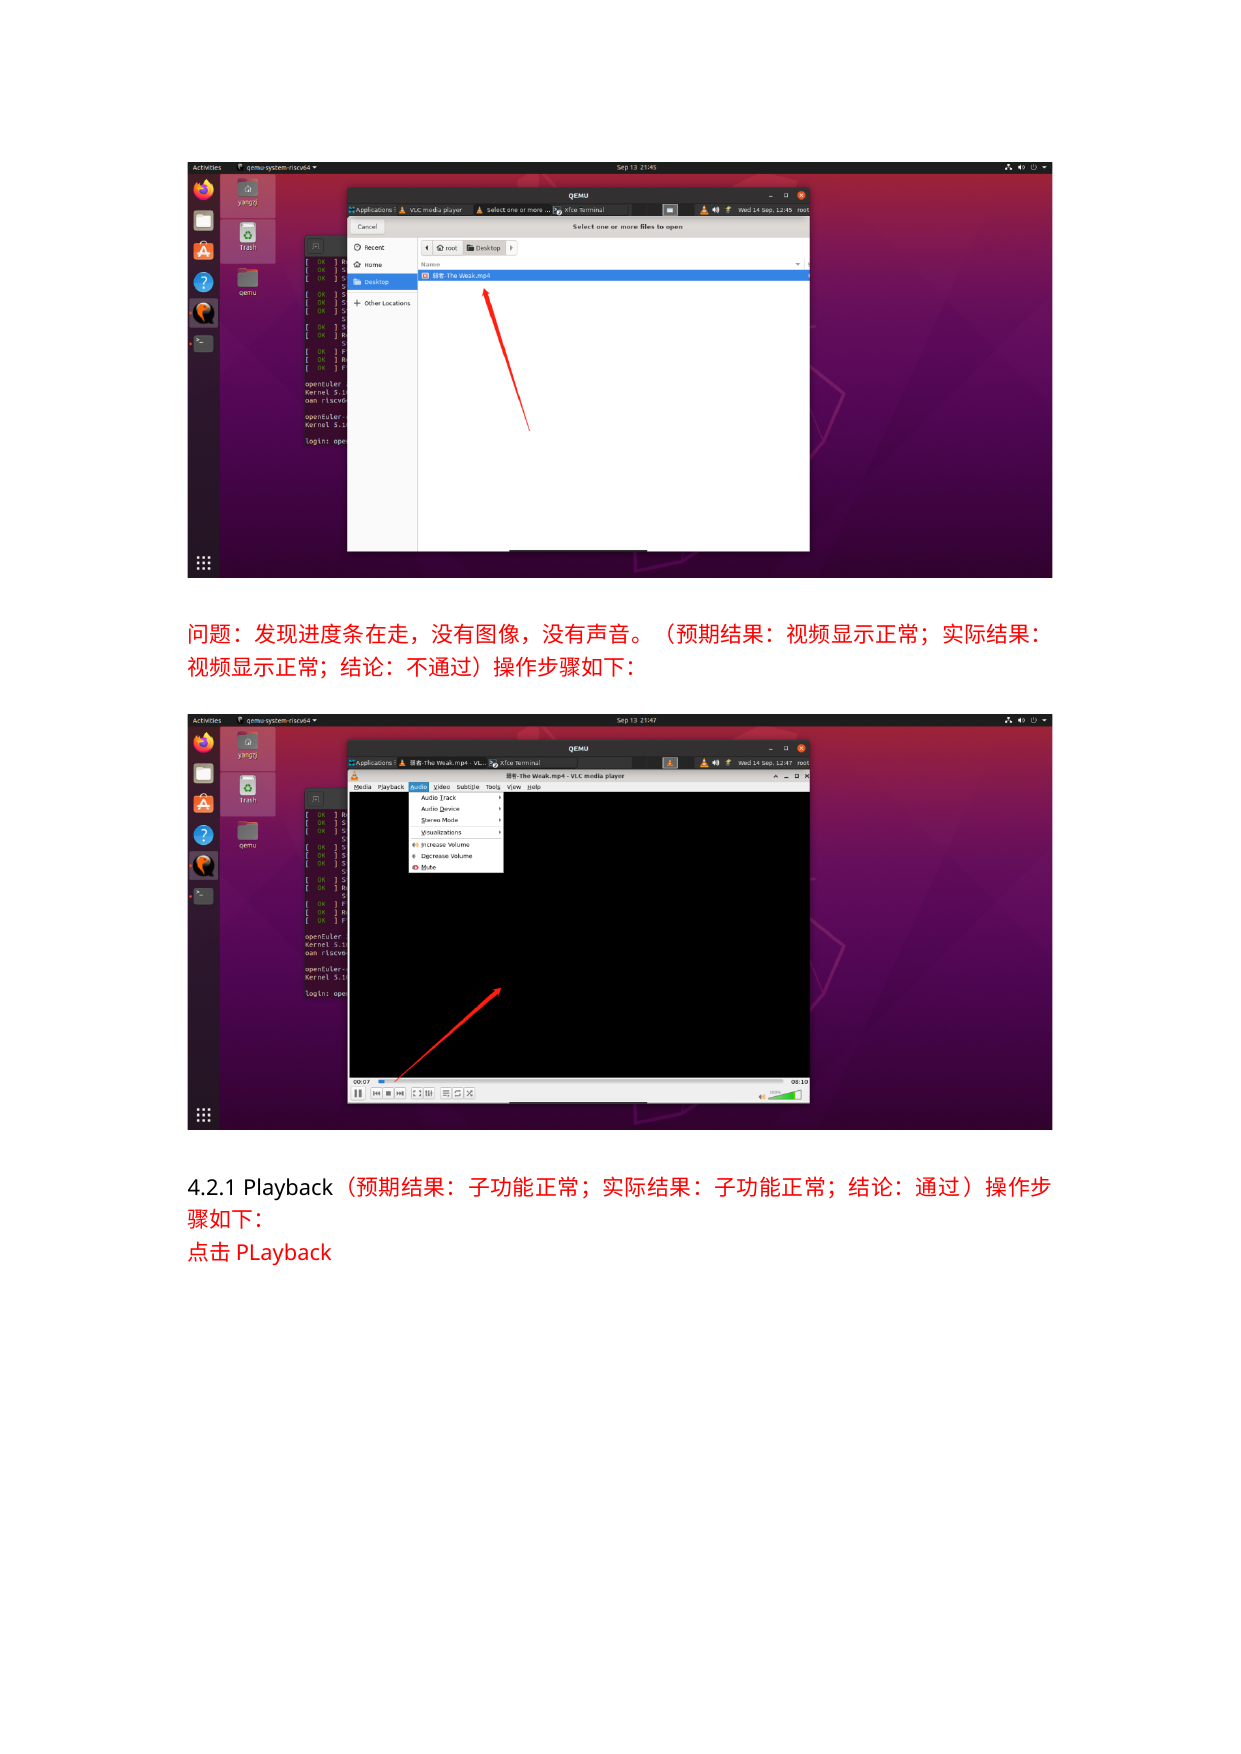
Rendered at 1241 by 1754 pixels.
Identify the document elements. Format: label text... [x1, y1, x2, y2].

text 点击PLayback [187, 1234, 1053, 1267]
picture [187, 162, 1053, 578]
text 4.2.1 Playback（预期结果：子功能正常；实际结果：子功能正常；结论：通过）操作步骤如下： [187, 1169, 1053, 1234]
text 问题：发现进度条在走，没有图像，没有声音。（预期结果：视频显示正常；实际结果：视频显示正常；结论：不通过）操作步骤如下： [187, 617, 1053, 682]
picture [187, 714, 1053, 1130]
